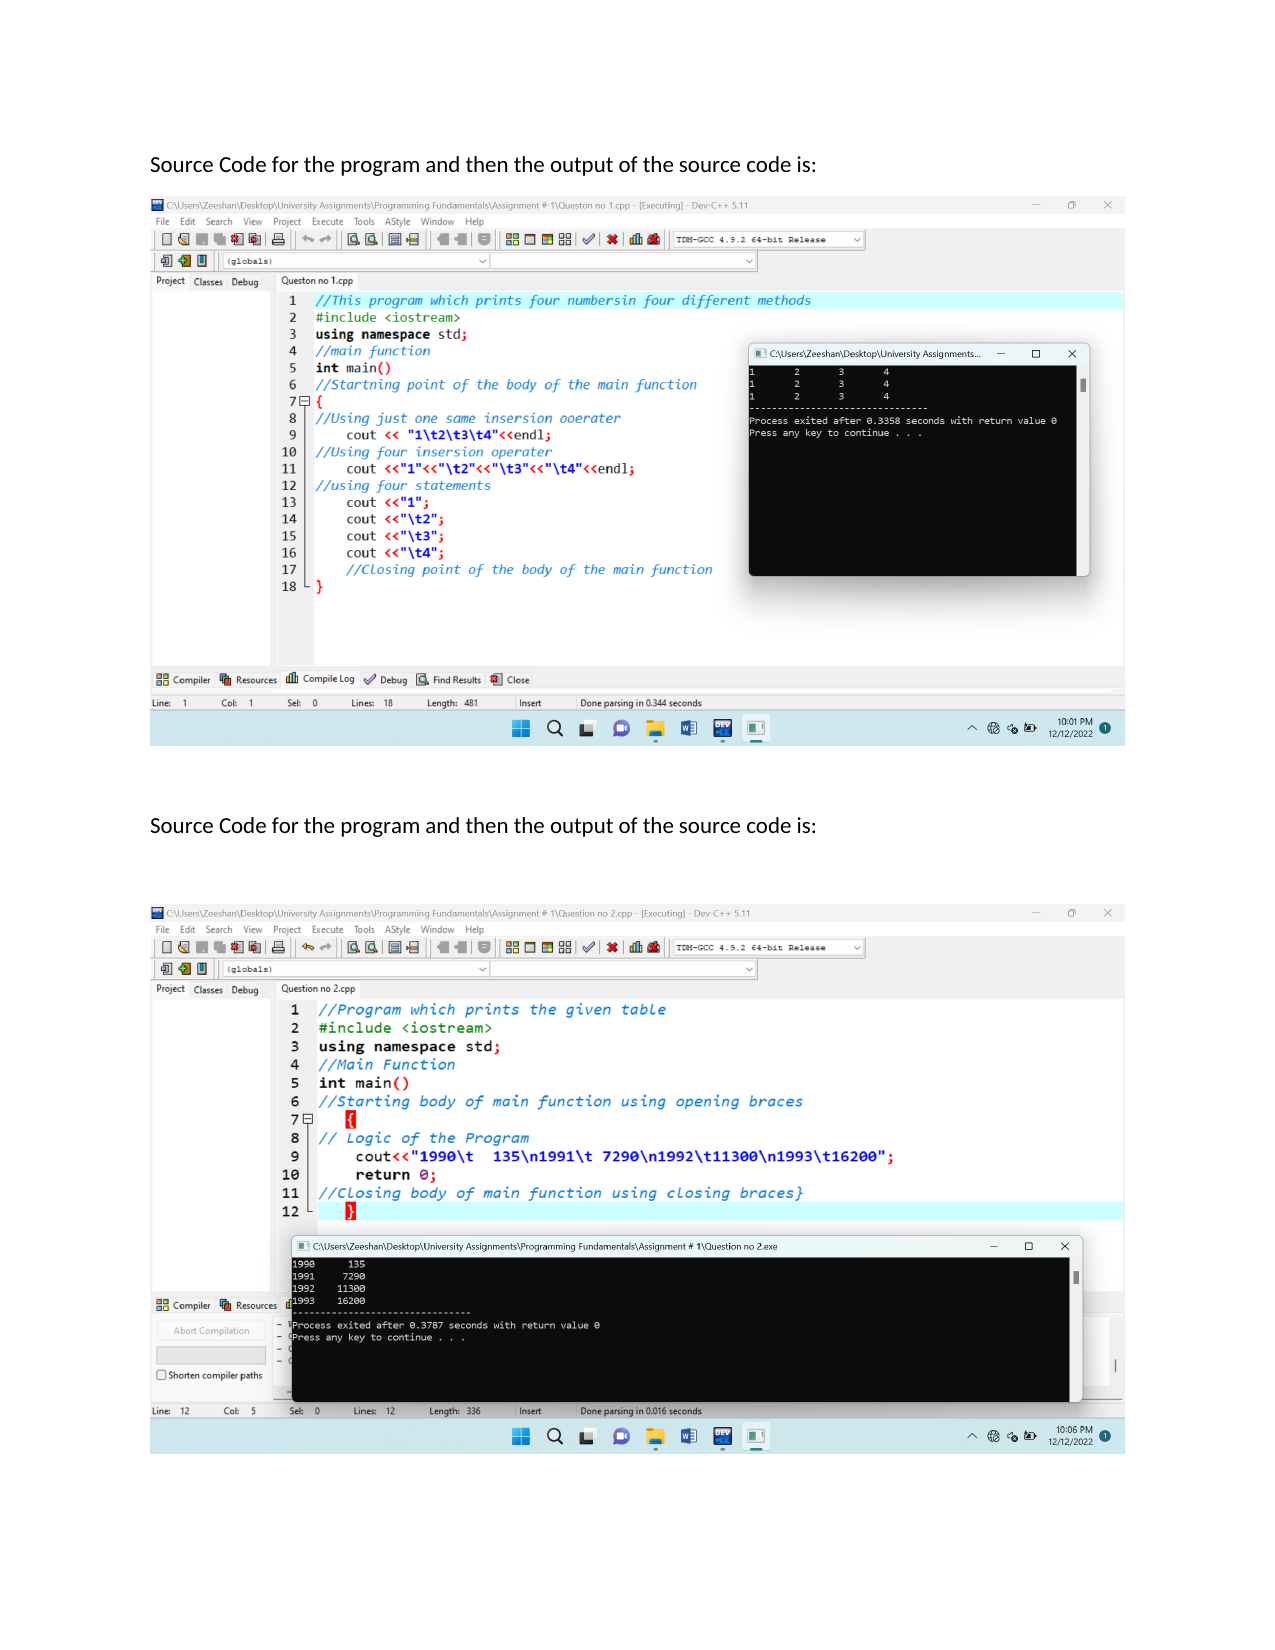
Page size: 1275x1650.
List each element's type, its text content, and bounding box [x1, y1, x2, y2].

picture [150, 904, 1125, 1454]
picture [150, 196, 1125, 746]
text Source Code for the program and then the output of the source code is: [150, 150, 1125, 178]
text Source Code for the program and then the output of the source code is: [150, 811, 1125, 839]
